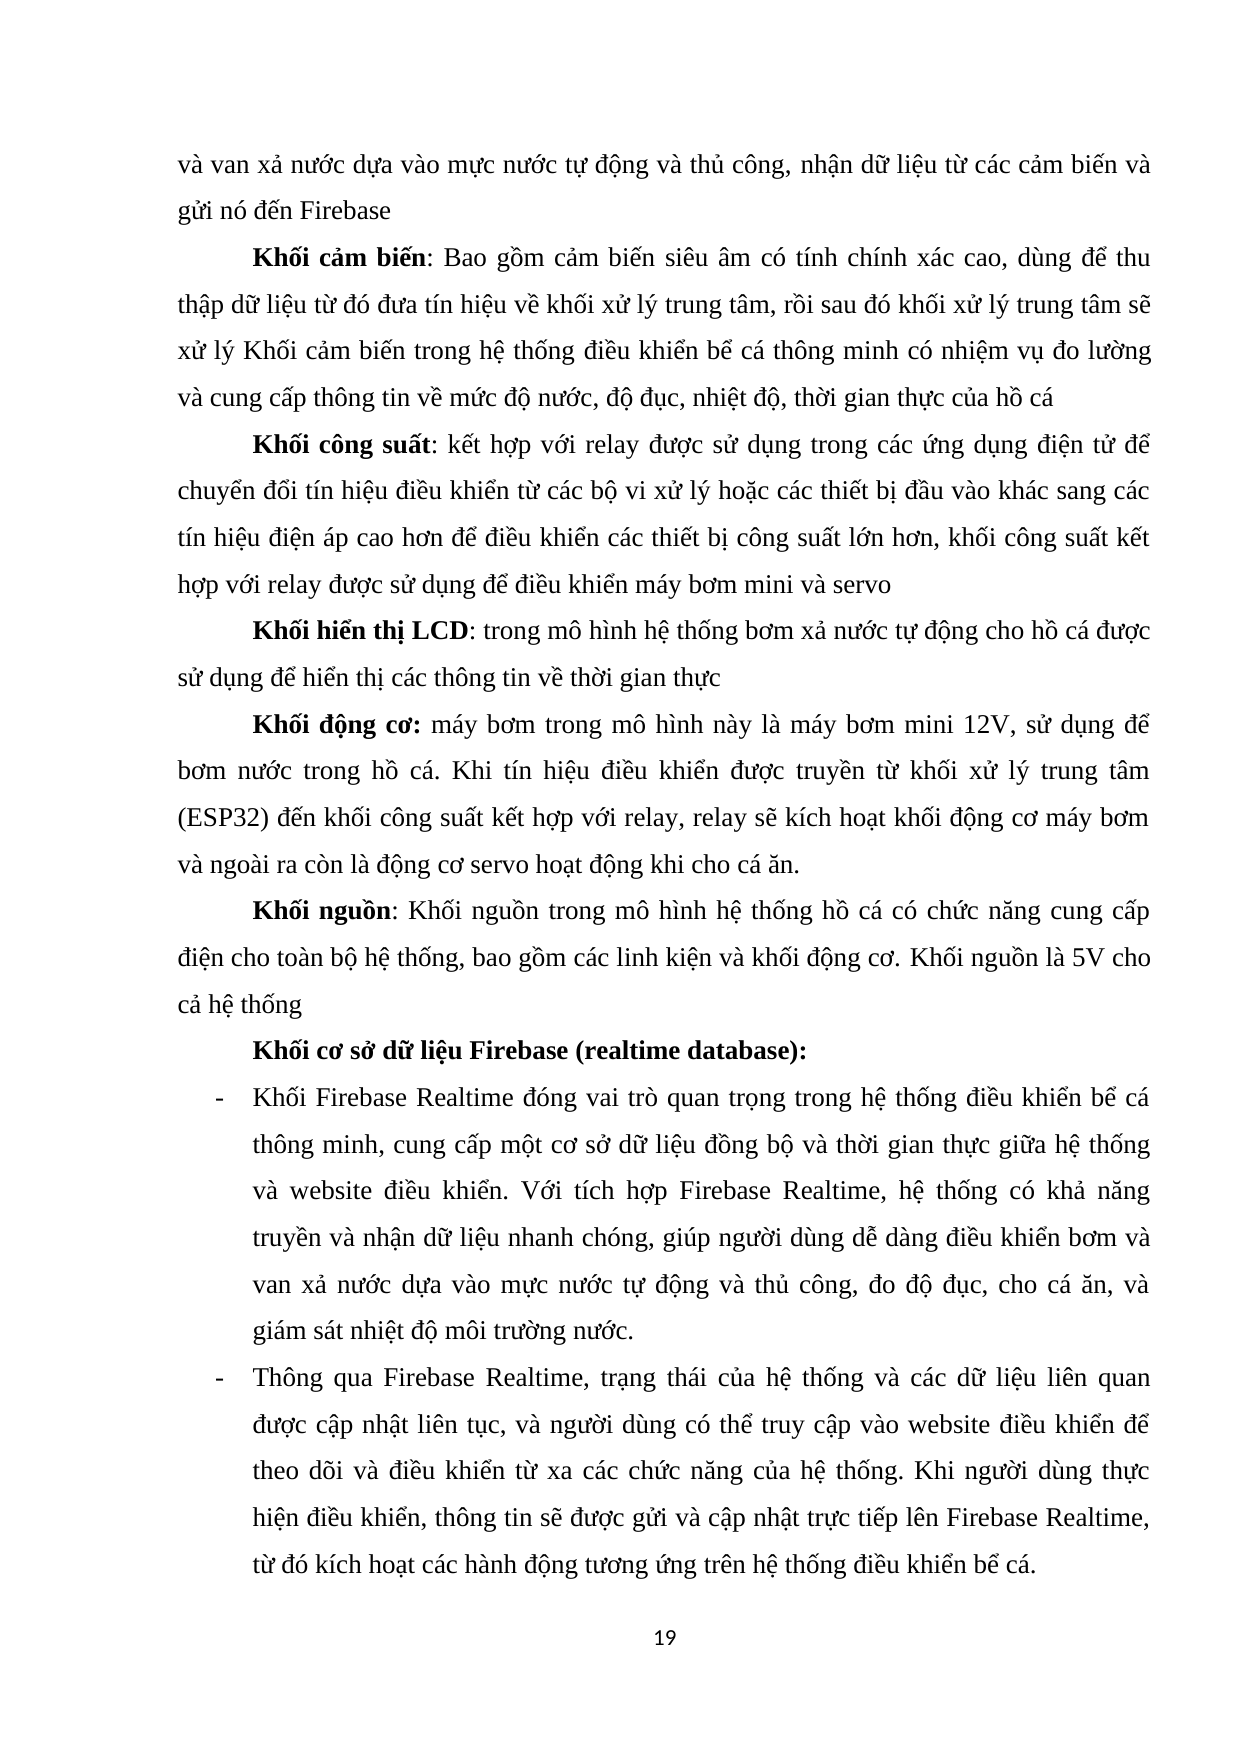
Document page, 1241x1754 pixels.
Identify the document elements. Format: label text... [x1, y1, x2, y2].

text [177, 148, 1152, 226]
text Khối động cơ: máy bơm trong mô hình này là máy bơm mini 12V, sử dụng để bơm nước trong hồ cá. Khi tín hiệu điều khiển được truyền từ khối xử lý trung tâm (ESP32) đến khối công suất kết hợp với relay, relay sẽ kích hoạt khối động cơ máy bơm và ngoài ra còn là động cơ servo hoạt động khi cho cá ăn. [177, 708, 1152, 879]
text Khối cơ sở dữ liệu Firebase (realtime database): [177, 1034, 1152, 1066]
text Khối cảm biến: Bao gồm cảm biến siêu âm có tính chính xác cao, dùng để thu thập dữ liệu từ đó đưa tín hiệu về khối xử lý trung tâm, rồi sau đó khối xử lý trung tâm sẽ xử lý Khối cảm biến trong hệ thống điều khiển bể cá thông minh có nhiệm vụ đo lường và cung cấp thông tin về mức độ nước, độ đục, nhiệt độ, thời gian thực của hồ cá [177, 241, 1152, 412]
text Khối công suất: kết hợp với relay được sử dụng trong các ứng dụng điện tử để chuyển đổi tín hiệu điều khiển từ các bộ vi xử lý hoặc các thiết bị đầu vào khác sang các tín hiệu điện áp cao hơn để điều khiển các thiết bị công suất lớn hơn, khối công suất kết hợp với relay được sử dụng để điều khiển máy bơm mini và servo [177, 428, 1152, 599]
list Khối Firebase Realtime đóng vai trò quan trọng trong hệ thống điều khiển bể cá thông minh, cung cấp một cơ sở dữ liệu đồng bộ và thời gian thực giữa hệ thống và website điều khiển. Với tích hợp Firebase Realtime, hệ thống có khả năng truyền và nhận dữ liệu nhanh chóng, giúp người dùng dễ dàng điều khiển bơm và van xả nước dựa vào mực nước tự động và thủ công, đo độ đục, cho cá ăn, và giám sát nhiệt độ môi trường nước. [215, 1081, 1152, 1346]
text Khối nguồn: Khối nguồn trong mô hình hệ thống hồ cá có chức năng cung cấp điện cho toàn bộ hệ thống, bao gồm các linh kiện và khối động cơ. Khối nguồn là 5V cho cả hệ thống [177, 894, 1152, 1019]
text Khối hiển thị LCD: trong mô hình hệ thống bơm xả nước tự động cho hồ cá được sử dụng để hiển thị các thông tin về thời gian thực [177, 614, 1152, 692]
list Thông qua Firebase Realtime, trạng thái của hệ thống và các dữ liệu liên quan được cập nhật liên tục, và người dùng có thể truy cập vào website điều khiển để theo dõi và điều khiển từ xa các chức năng của hệ thống. Khi người dùng thực hiện điều khiển, thông tin sẽ được gửi và cập nhật trực tiếp lên Firebase Realtime, từ đó kích hoạt các hành động tương ứng trên hệ thống điều khiển bể cá. [215, 1361, 1152, 1579]
